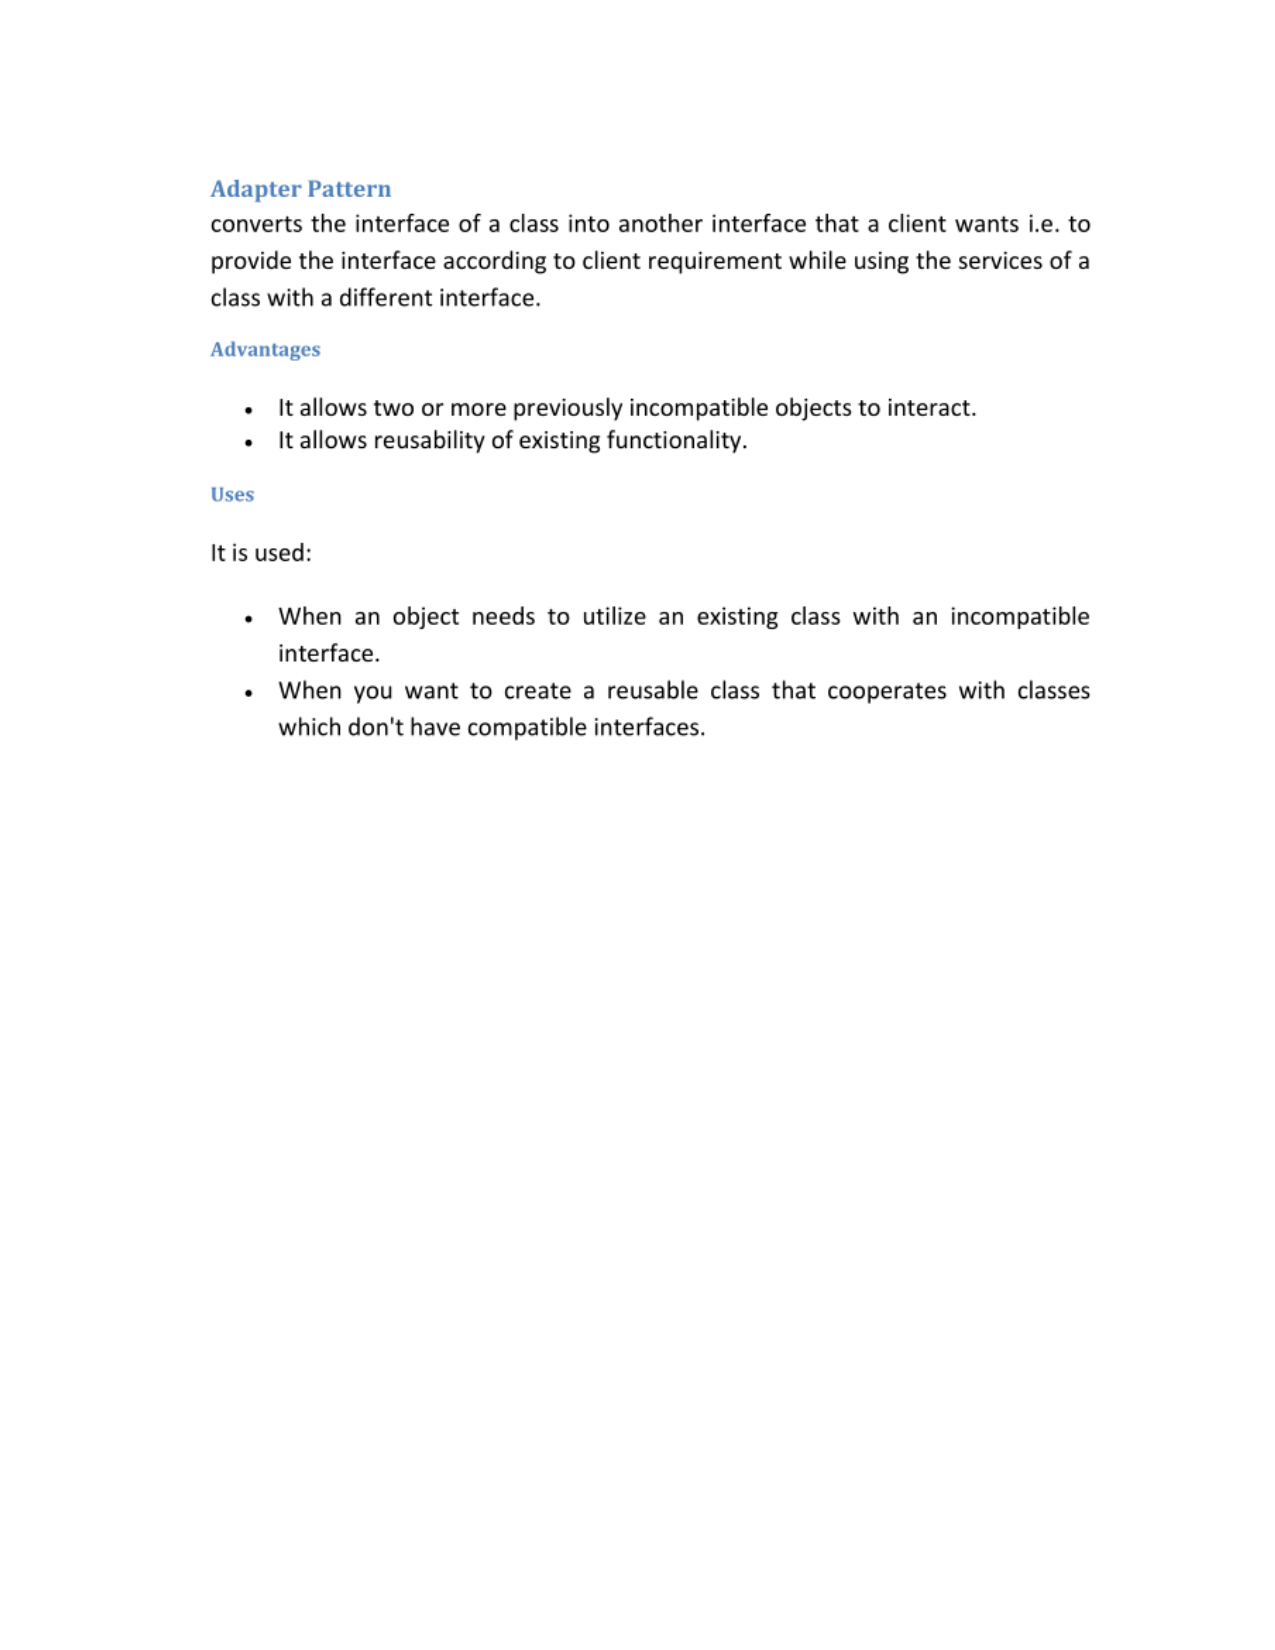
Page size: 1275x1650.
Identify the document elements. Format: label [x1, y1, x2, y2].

picture [150, 150, 1125, 810]
